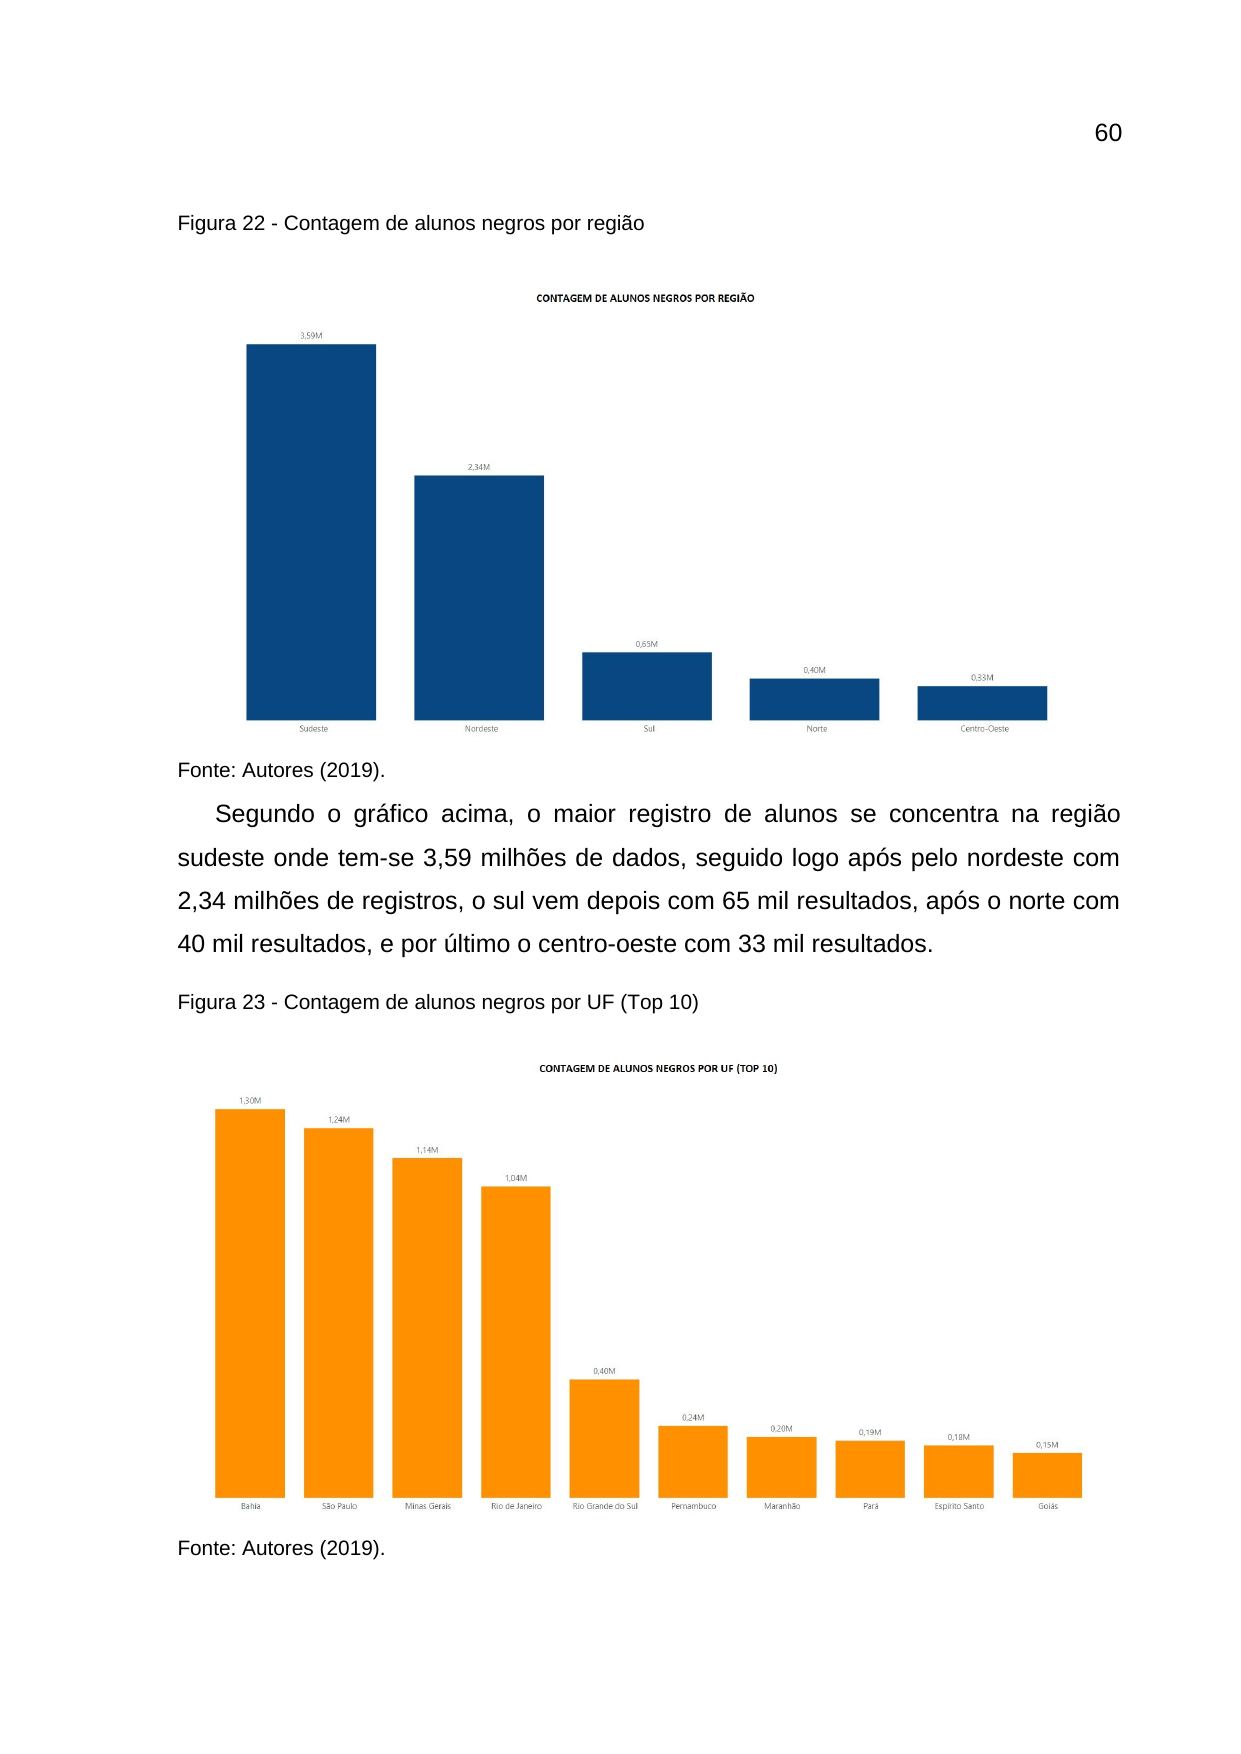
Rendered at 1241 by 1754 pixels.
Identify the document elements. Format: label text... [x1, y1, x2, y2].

text Fonte: Autores (2019). [177, 1536, 1122, 1560]
picture [177, 1031, 1123, 1519]
text Figura - Contagem de alunos negros por região [177, 211, 1122, 234]
text Figura - Contagem de alunos negros por UF (Top 10) [177, 989, 1122, 1013]
text Fonte: Autores (2019). [177, 758, 1122, 782]
picture [177, 252, 1123, 741]
text Segundo o gráfico acima, o maior registro de alunos se concentra na região sudeste onde tem-se 3,59 milhões de dados, seguido logo após pelo nordeste com 2,34 milhões de registros, o sul vem depois com 65 mil resultados, após o norte com 40 mil resultados, e por último o centro-oeste com 33 mil resultados. [177, 799, 1122, 958]
